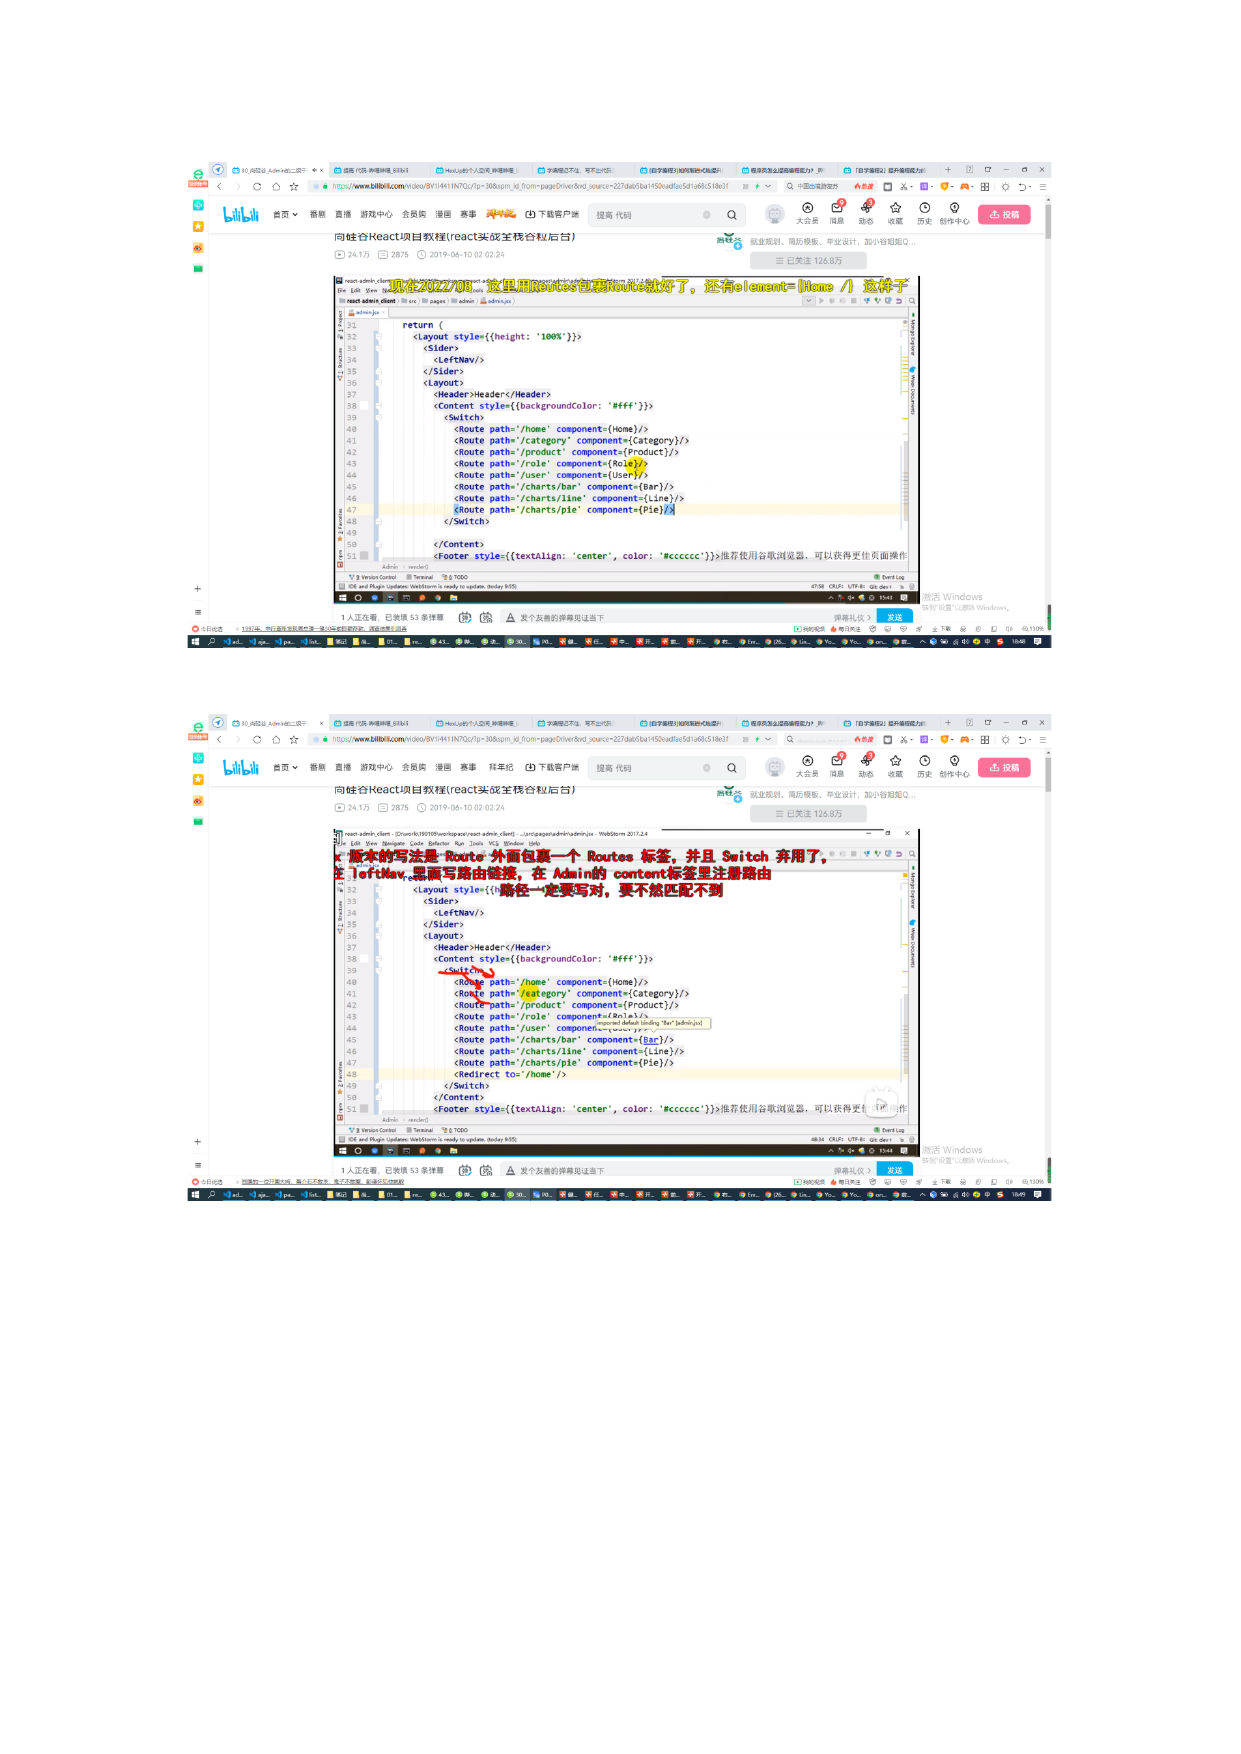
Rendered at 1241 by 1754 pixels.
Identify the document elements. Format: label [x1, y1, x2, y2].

picture [187, 714, 1052, 1201]
picture [187, 162, 1052, 648]
